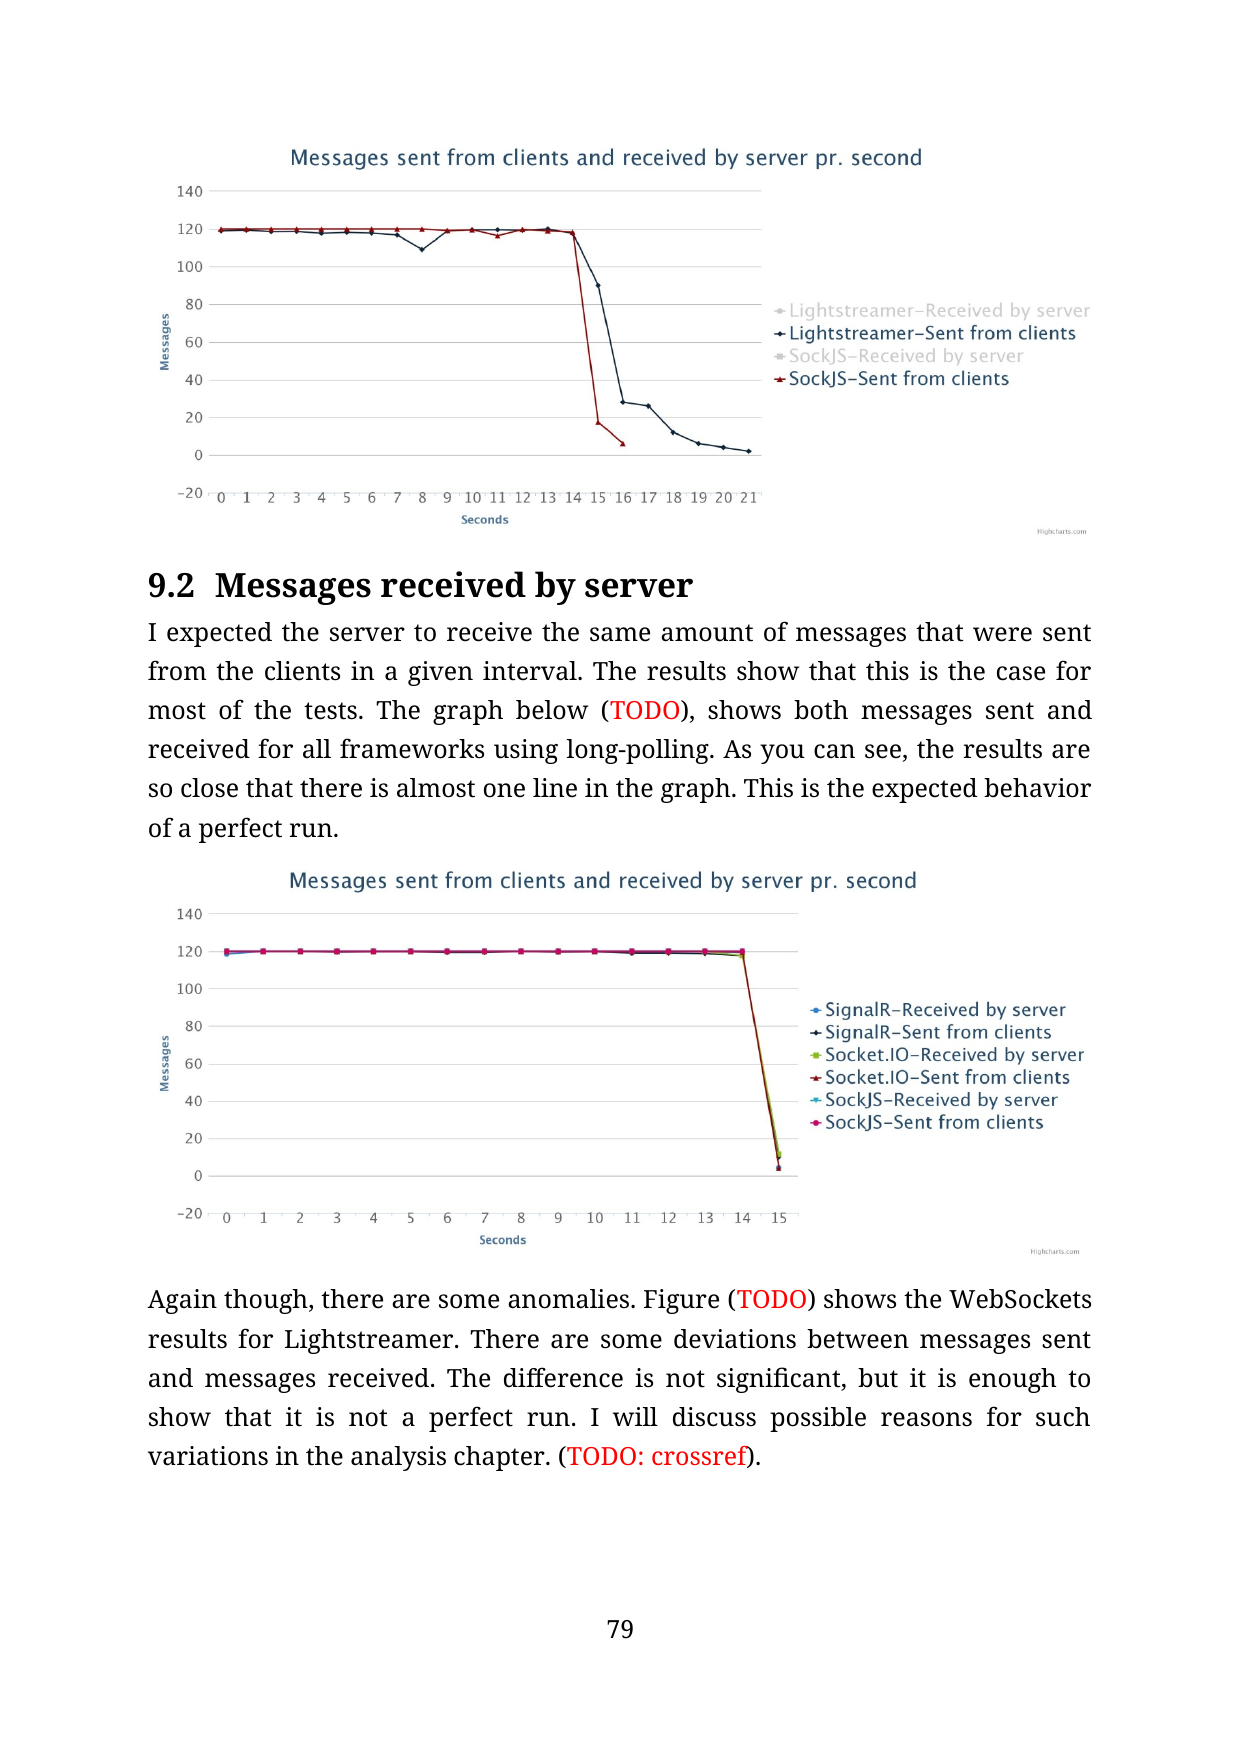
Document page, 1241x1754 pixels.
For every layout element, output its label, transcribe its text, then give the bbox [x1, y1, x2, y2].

text Again though, there are some anomalies. Figure (TODO) shows the WebSockets results for Lightstreamer. There are some deviations between messages sent and messages received. The difference is not significant, but it is enough to show that it is not a perfect run. I will discuss possible reasons for such variations in the analysis chapter. (TODO: crossref). [148, 1282, 1092, 1473]
text I expected the server to receive the same amount of messages that were sent from the clients in a given interval. The results show that this is the case for most of the tests. The graph below (TODO), shows both messages sent and received for all frameworks using long-polling. As you can see, the results are so close that there is almost one line in the graph. This is the expected behavior of a perfect run. [148, 614, 1092, 844]
picture [147, 870, 1086, 1257]
subtitle Messages received by server [148, 562, 1092, 608]
picture [147, 147, 1093, 537]
